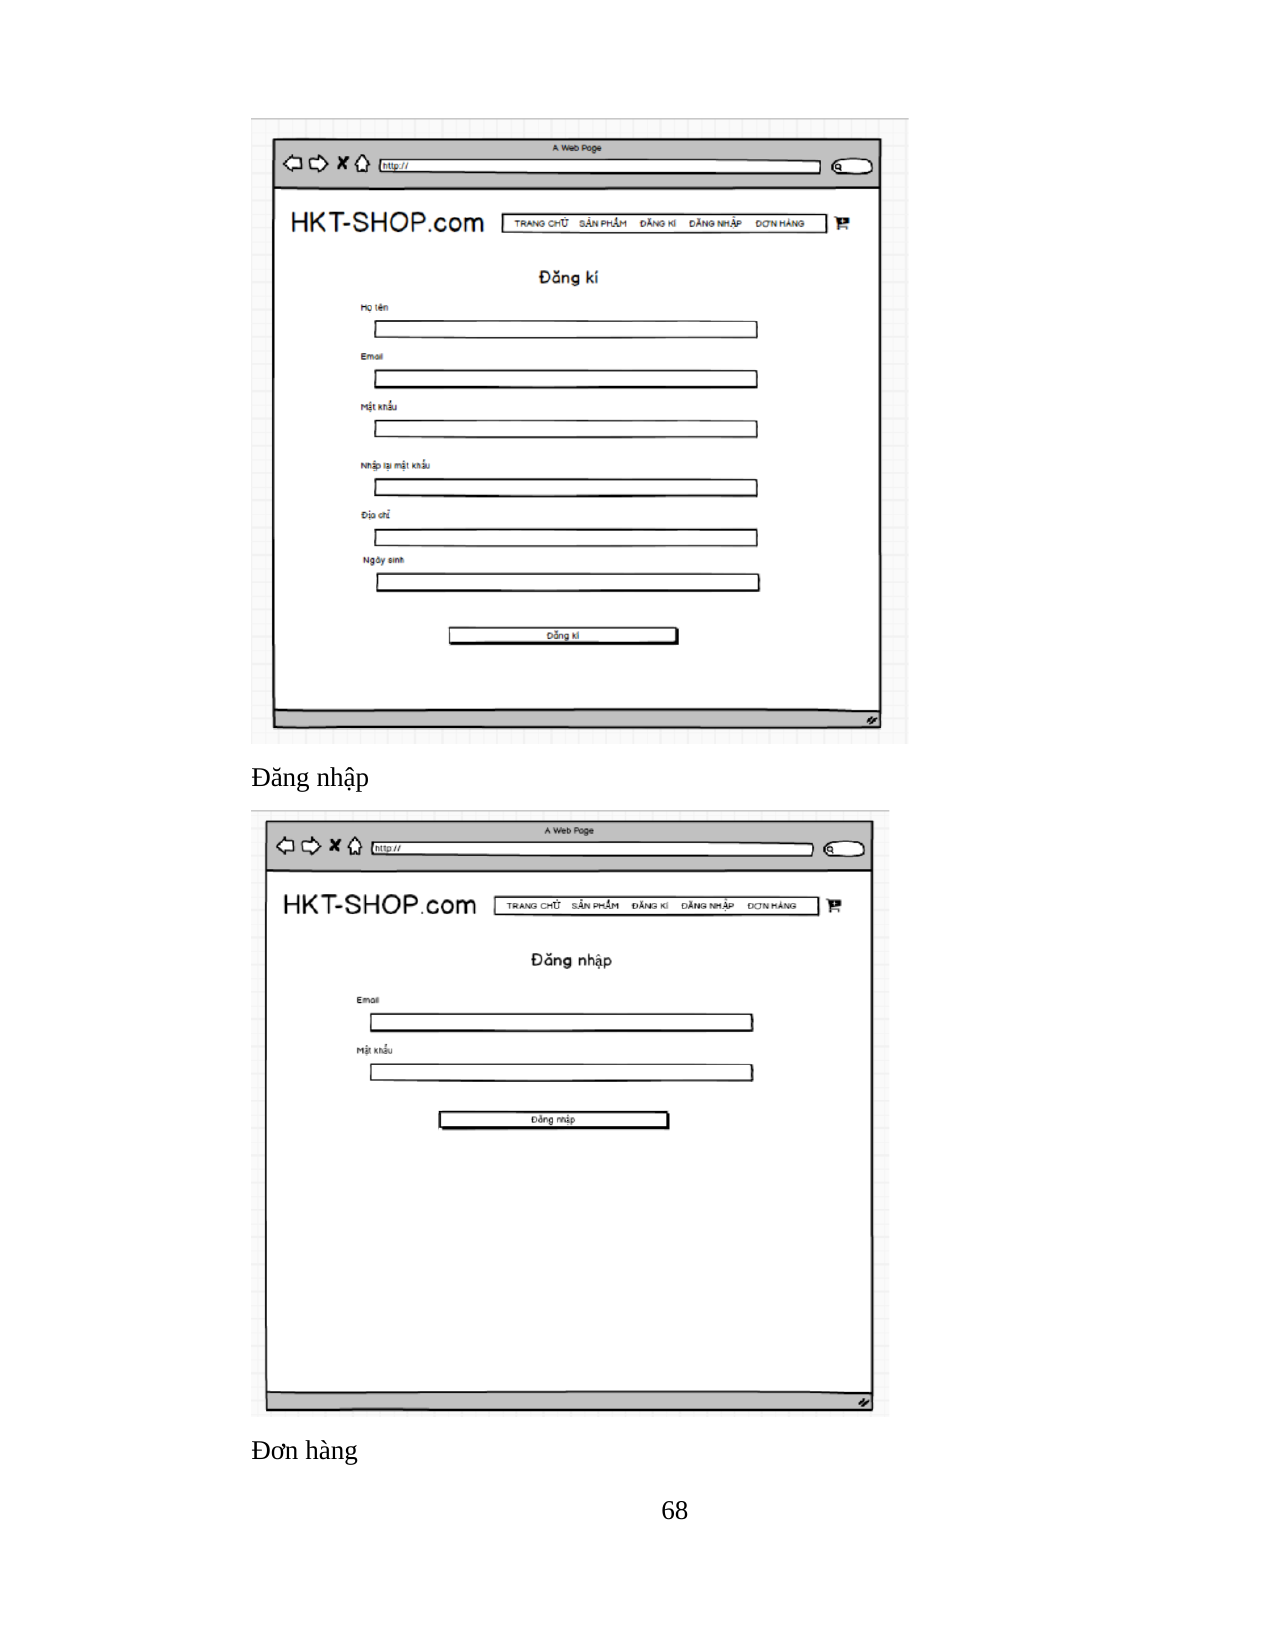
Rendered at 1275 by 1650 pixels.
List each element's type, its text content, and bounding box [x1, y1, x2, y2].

picture [251, 810, 890, 1417]
picture [251, 118, 909, 744]
text Đăng nhập [177, 761, 1098, 792]
text Đơn hàng [177, 1434, 1098, 1465]
